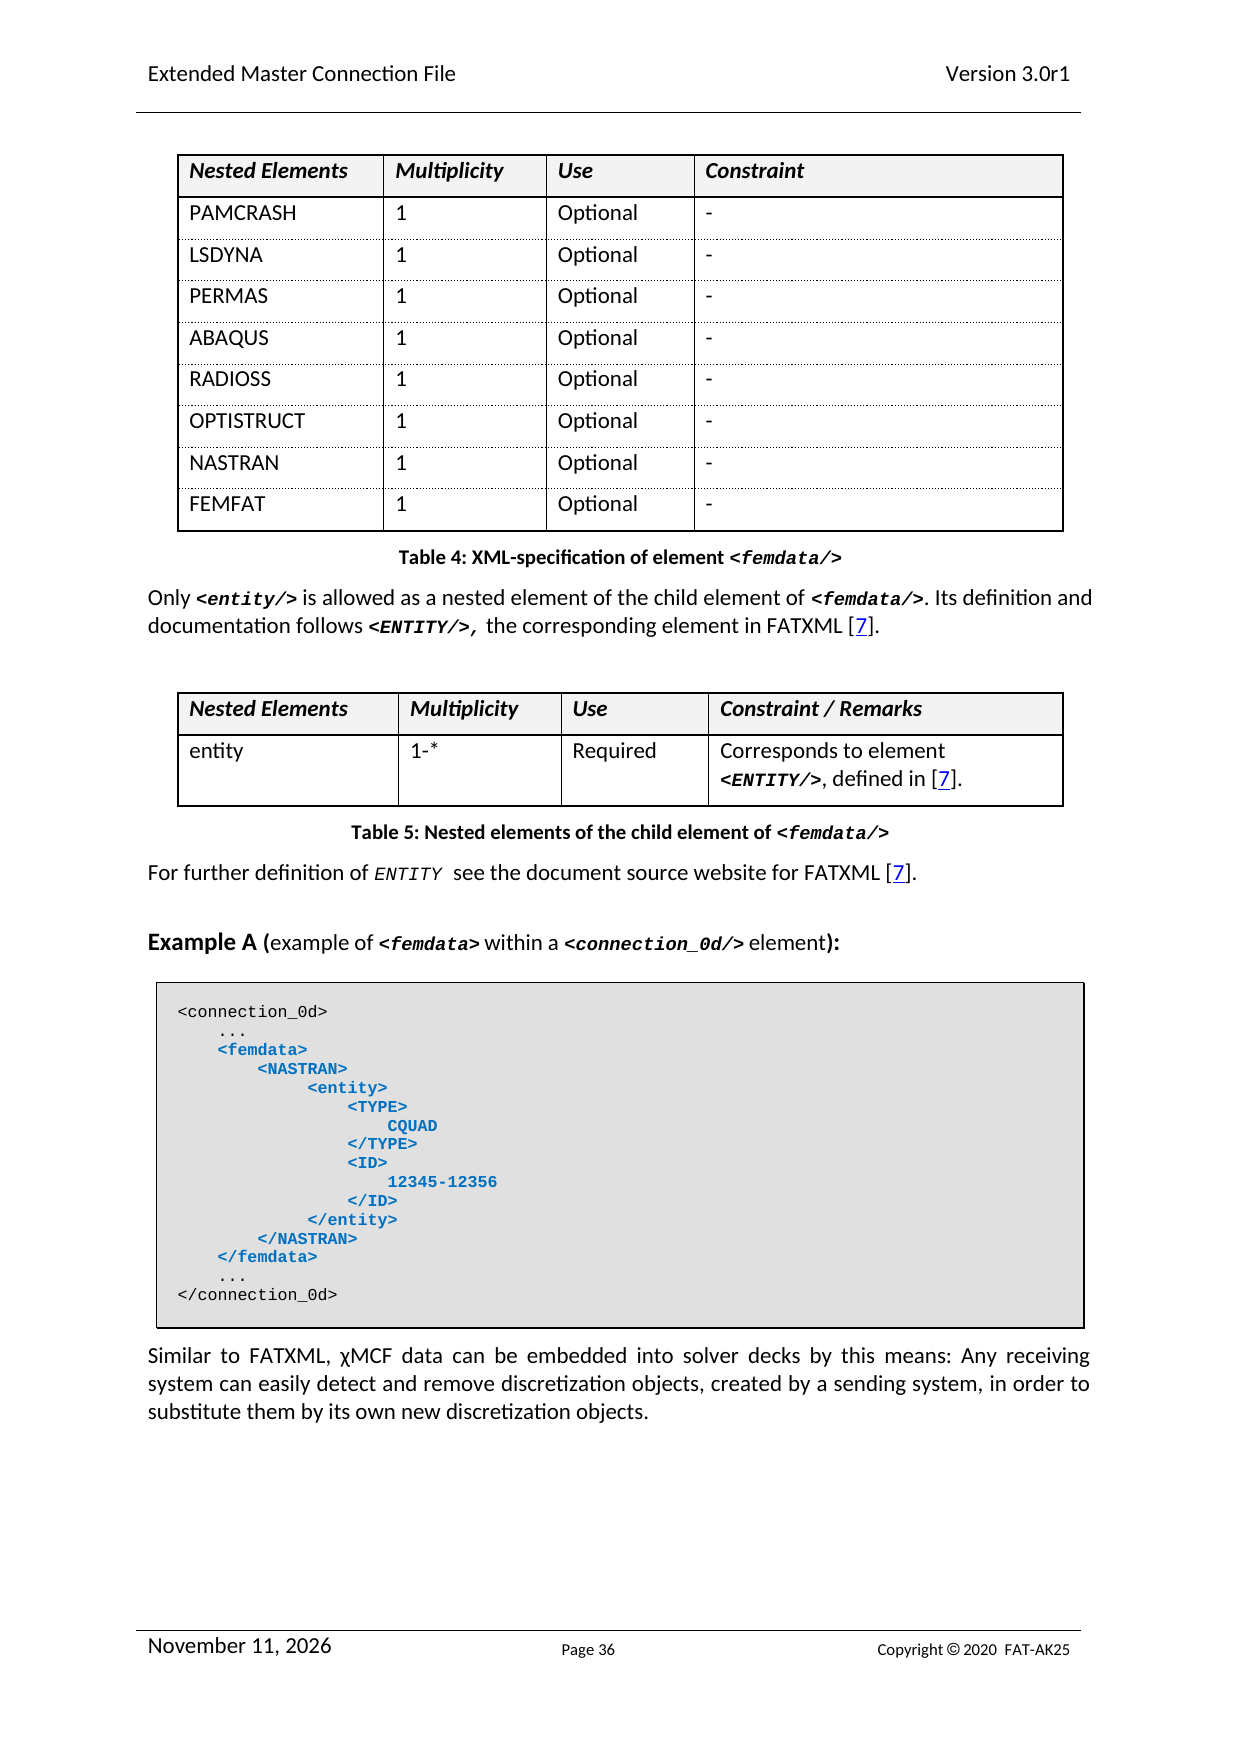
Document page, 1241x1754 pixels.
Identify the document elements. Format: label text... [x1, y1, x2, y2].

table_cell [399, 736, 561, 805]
text </TYPE> [157, 1133, 1083, 1152]
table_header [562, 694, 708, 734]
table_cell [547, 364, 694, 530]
text <femdata> [157, 1038, 1083, 1057]
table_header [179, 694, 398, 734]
text 12345-12356 [157, 1171, 1083, 1189]
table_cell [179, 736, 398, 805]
text For further definition of ENTITY see the document source website for FATXML [7]. [148, 858, 1092, 886]
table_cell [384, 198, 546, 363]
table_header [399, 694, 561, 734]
text ... [157, 1020, 1083, 1038]
text </entity> [157, 1208, 1083, 1227]
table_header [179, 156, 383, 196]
text <connection_0d> [157, 1001, 1083, 1020]
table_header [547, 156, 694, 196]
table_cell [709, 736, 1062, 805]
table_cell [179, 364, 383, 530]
text Table 5: Nested elements of the child element of <femdata/> [148, 819, 1092, 845]
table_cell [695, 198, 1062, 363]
text ... [157, 1265, 1083, 1284]
text Example A (example of <femdata> within a <connection_0d/> element): [148, 926, 1092, 957]
text <TYPE> [157, 1095, 1083, 1114]
text Similar to FATXML, χMCF data can be embedded into solver decks by this means: Any receiving system can easily detect and remove discretization objects, created by a sending system, in order to substitute them by its own new discretization objects. [148, 1341, 1092, 1425]
text Only <entity/> is allowed as a nested element of the child element of <femdata/>. Its definition and documentation follows <ENTITY/>, the corresponding element in FATXML [7]. [148, 583, 1092, 639]
text </NASTRAN> [157, 1227, 1083, 1246]
text <ID> [157, 1152, 1083, 1171]
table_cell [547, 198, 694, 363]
text CQUAD [157, 1114, 1083, 1133]
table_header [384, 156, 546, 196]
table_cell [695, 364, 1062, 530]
text </ID> [157, 1189, 1083, 1208]
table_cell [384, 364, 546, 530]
text Table 4: XML-specification of element <femdata/> [148, 544, 1092, 570]
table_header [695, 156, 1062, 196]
text </connection_0d> [157, 1284, 1083, 1302]
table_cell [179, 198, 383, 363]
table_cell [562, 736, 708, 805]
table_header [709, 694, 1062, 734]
text <NASTRAN> [157, 1057, 1083, 1076]
text </femdata> [157, 1246, 1083, 1265]
text <entity> [157, 1076, 1083, 1095]
